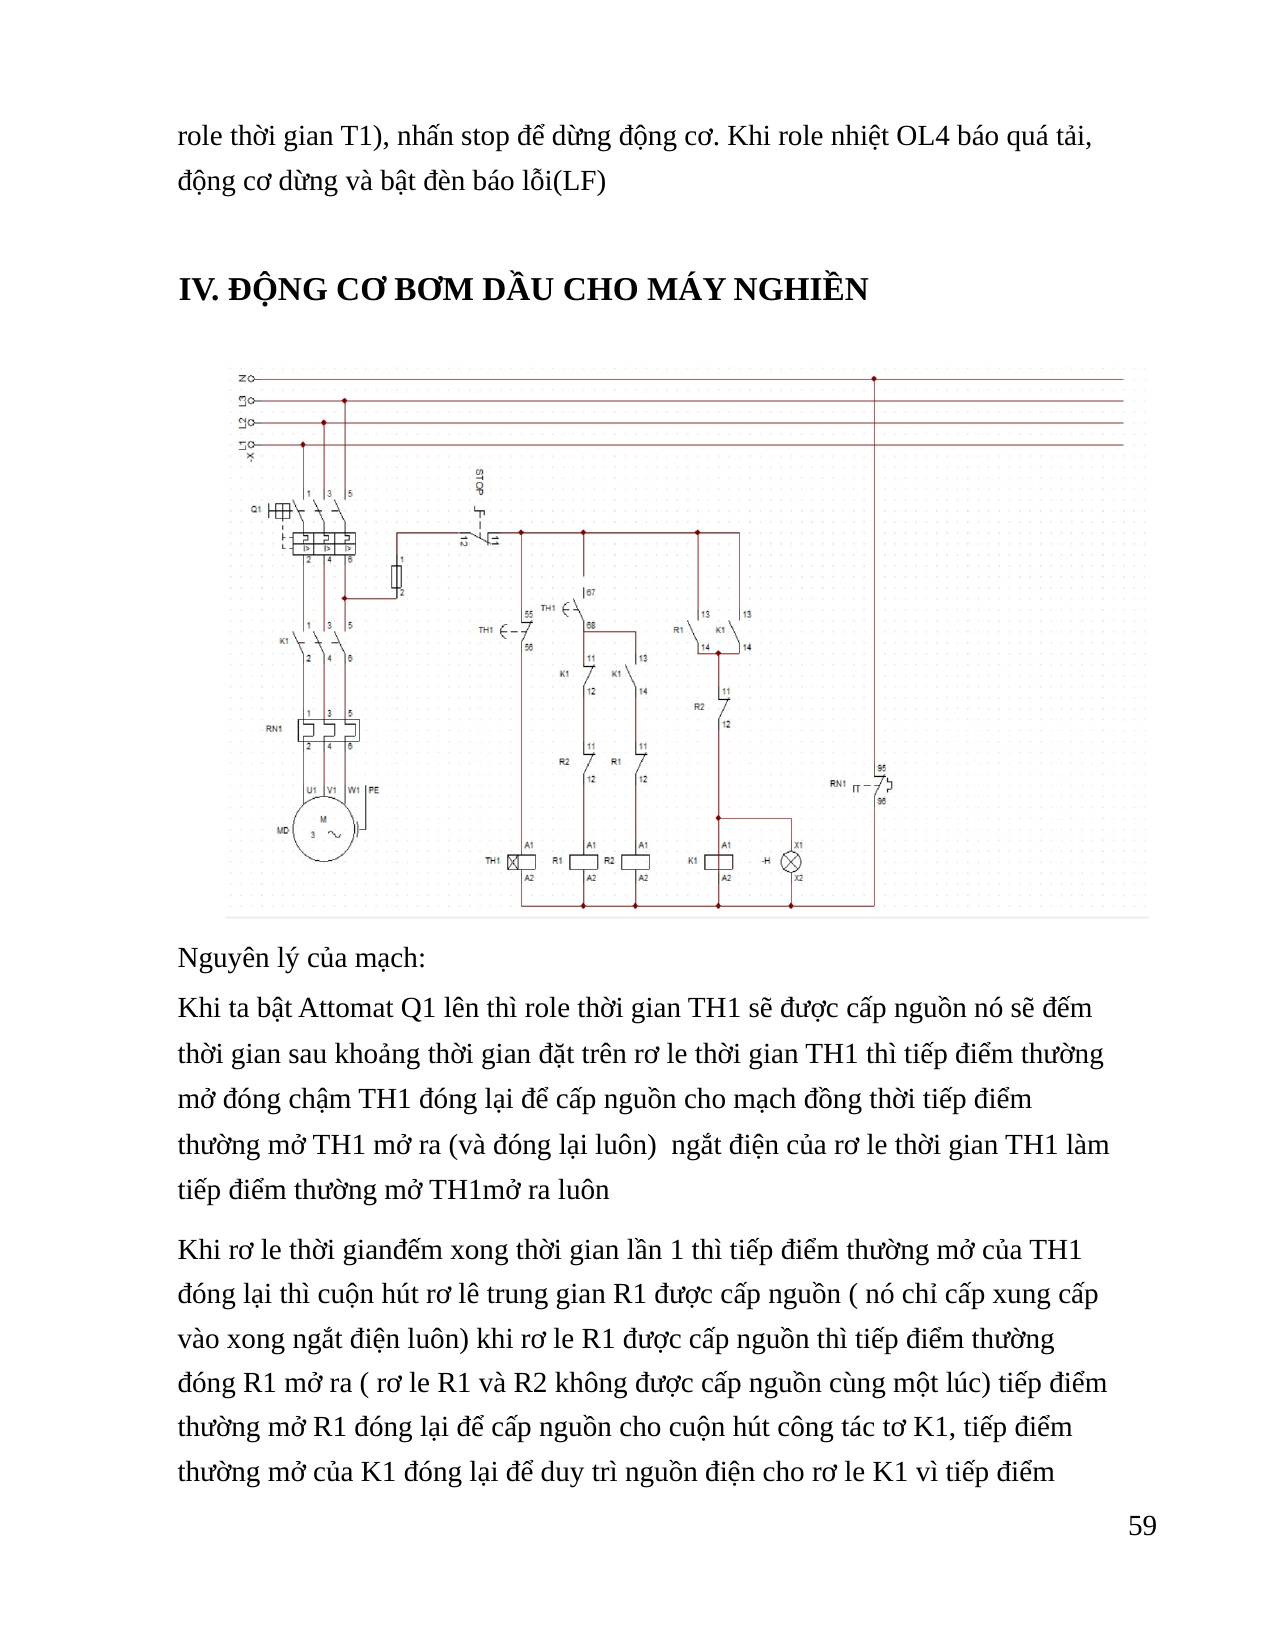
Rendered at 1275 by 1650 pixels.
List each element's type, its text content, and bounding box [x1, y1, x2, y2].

text Nguyên lý của mạch: [177, 941, 1120, 974]
text Khi ta bật Attomat Q1 lên thì role thời gian TH1 sẽ được cấp nguồn nó sẽ đếm thời gian sau khoảng thời gian đặt trên rơ le thời gian TH1 thì tiếp điểm thường mở đóng chậm TH1 đóng lại để cấp nguồn cho mạch đồng thời tiếp điểm thường mở TH1 mở ra (và đóng lại luôn) ngắt điện của rơ le thời gian TH1 làm tiếp điểm thường mở TH1mở ra luôn [177, 990, 1120, 1206]
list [177, 118, 1120, 197]
picture [225, 360, 1149, 919]
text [177, 1232, 1120, 1487]
subtitle IV. Động cơ bơm dầu cho máy nghiền [177, 270, 1157, 308]
